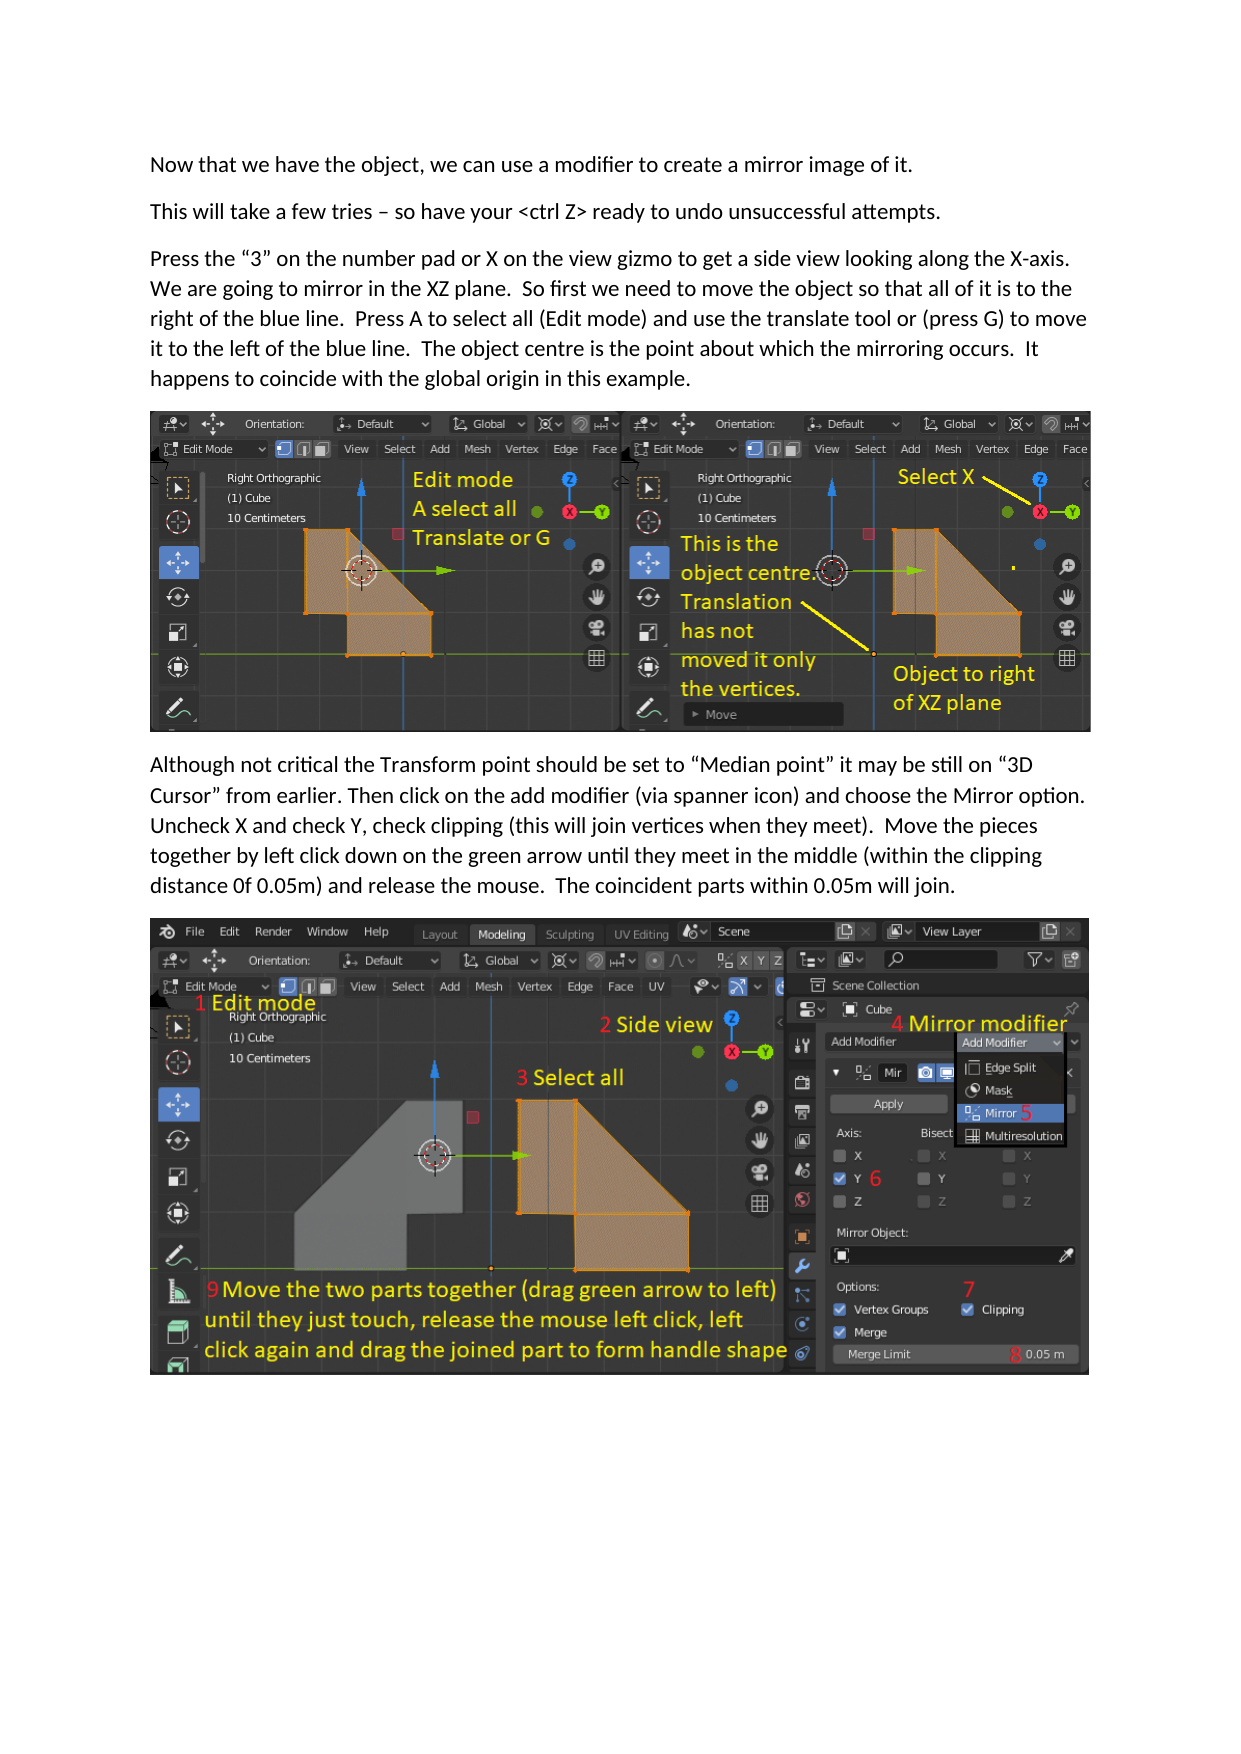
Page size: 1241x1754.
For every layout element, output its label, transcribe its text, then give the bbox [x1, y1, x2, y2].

picture [150, 918, 1089, 1375]
picture [150, 411, 1091, 732]
text This will take a few tries – so have your <ctrl Z> ready to undo unsuccessful attempts. [150, 197, 1090, 225]
text Although not critical the Transform point should be set to “Median point” it may be still on “3D Cursor” from earlier. Then click on the add modifier (via spanner icon) and choose the Mirror option. Uncheck X and check Y, check clipping (this will join vertices when they meet). Move the pieces together by left click down on the green arrow until they meet in the middle (within the clipping distance 0f 0.05m) and release the mouse. The coincident parts within 0.05m will join. [150, 751, 1090, 899]
text Press the “3” on the number pad or X on the view gizmo to get a side view looking along the X-axis. We are going to mirror in the XZ plane. So first we need to move the object so that all of it is to the right of the blue line. Press A to select all (Edit mode) and use the translate tool or (press G) to move it to the left of the blue line. The object centre is the point about which the mirroring occurs. It happens to coincide with the global origin in this example. [150, 244, 1090, 393]
text Now that we have the object, we can use a modifier to create a mirror image of it. [150, 150, 1090, 178]
